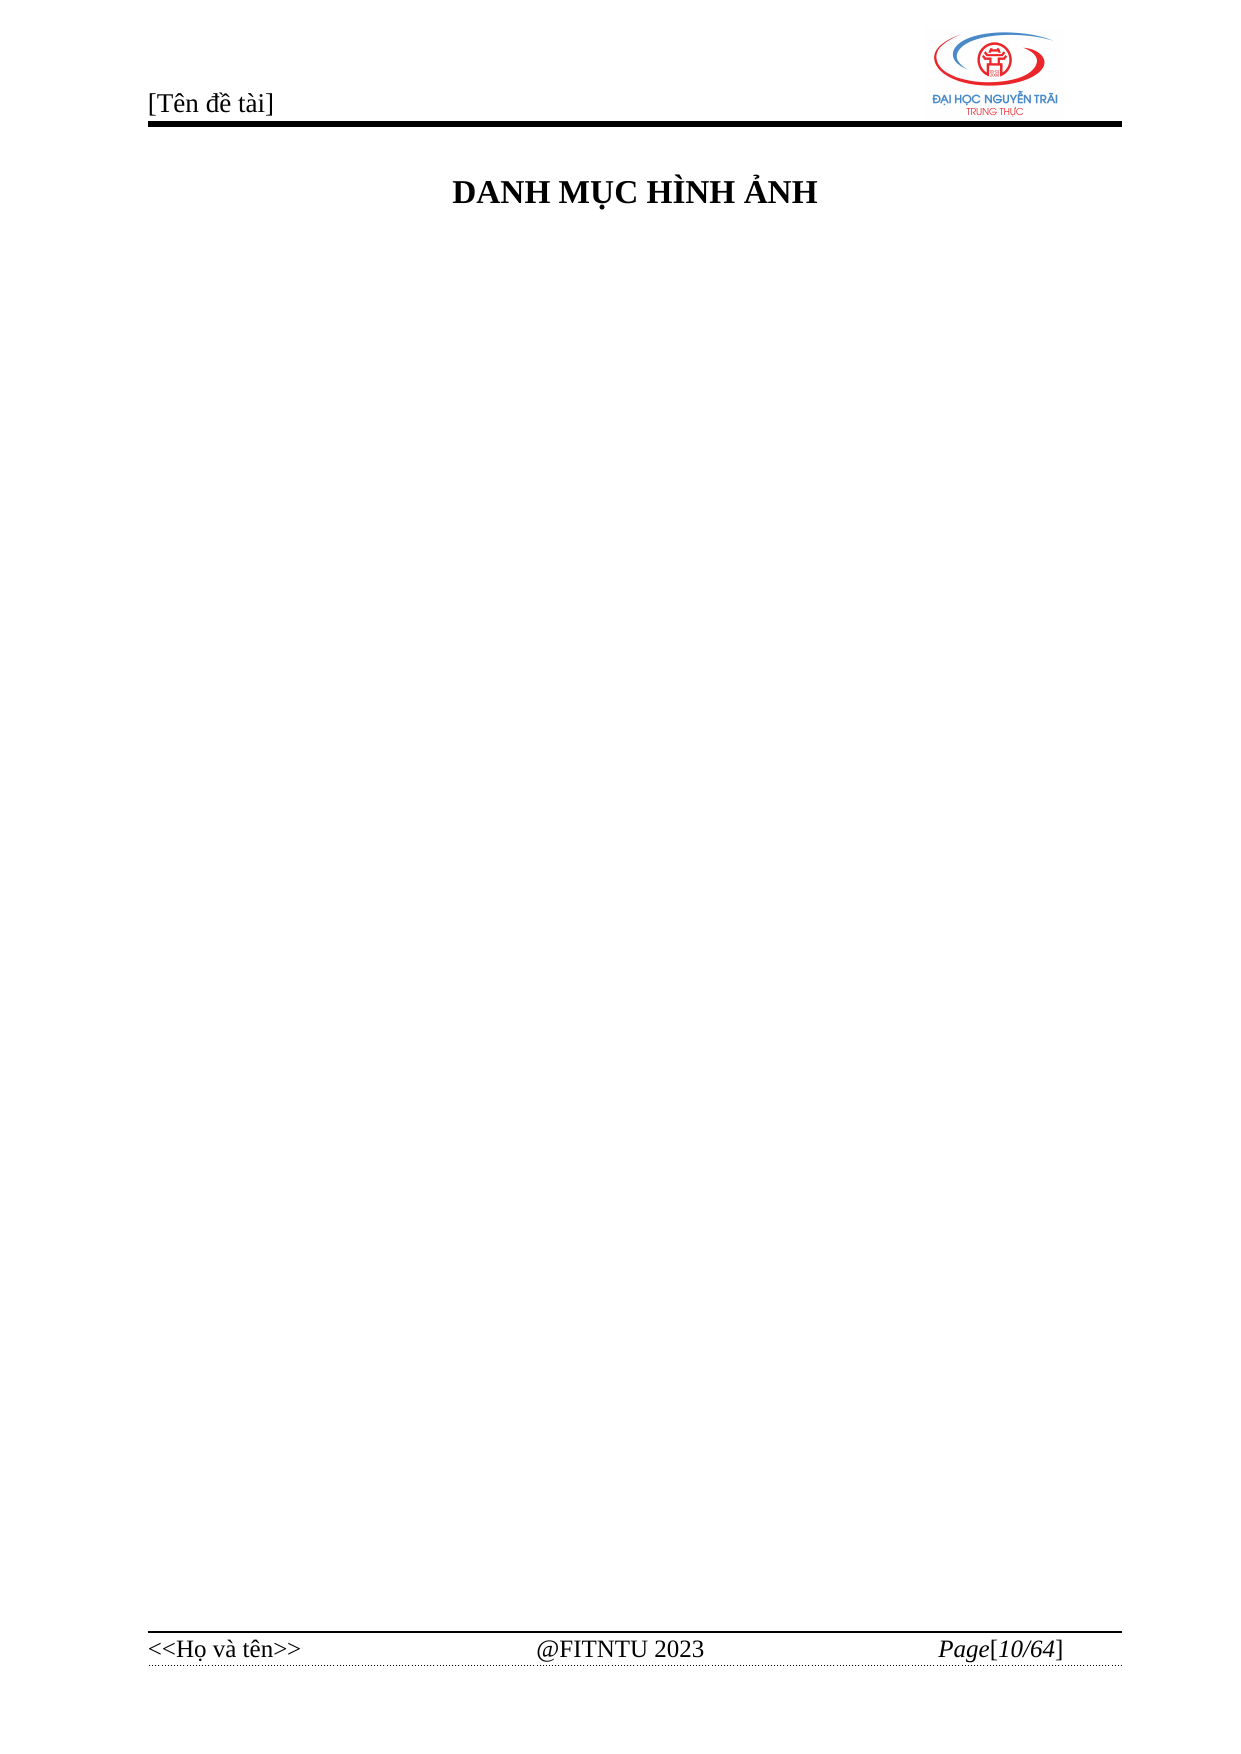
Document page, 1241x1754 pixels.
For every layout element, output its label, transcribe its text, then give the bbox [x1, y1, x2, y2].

subtitle DANH MỤC HÌNH ẢNH [148, 173, 1122, 211]
picture [925, 27, 1064, 120]
